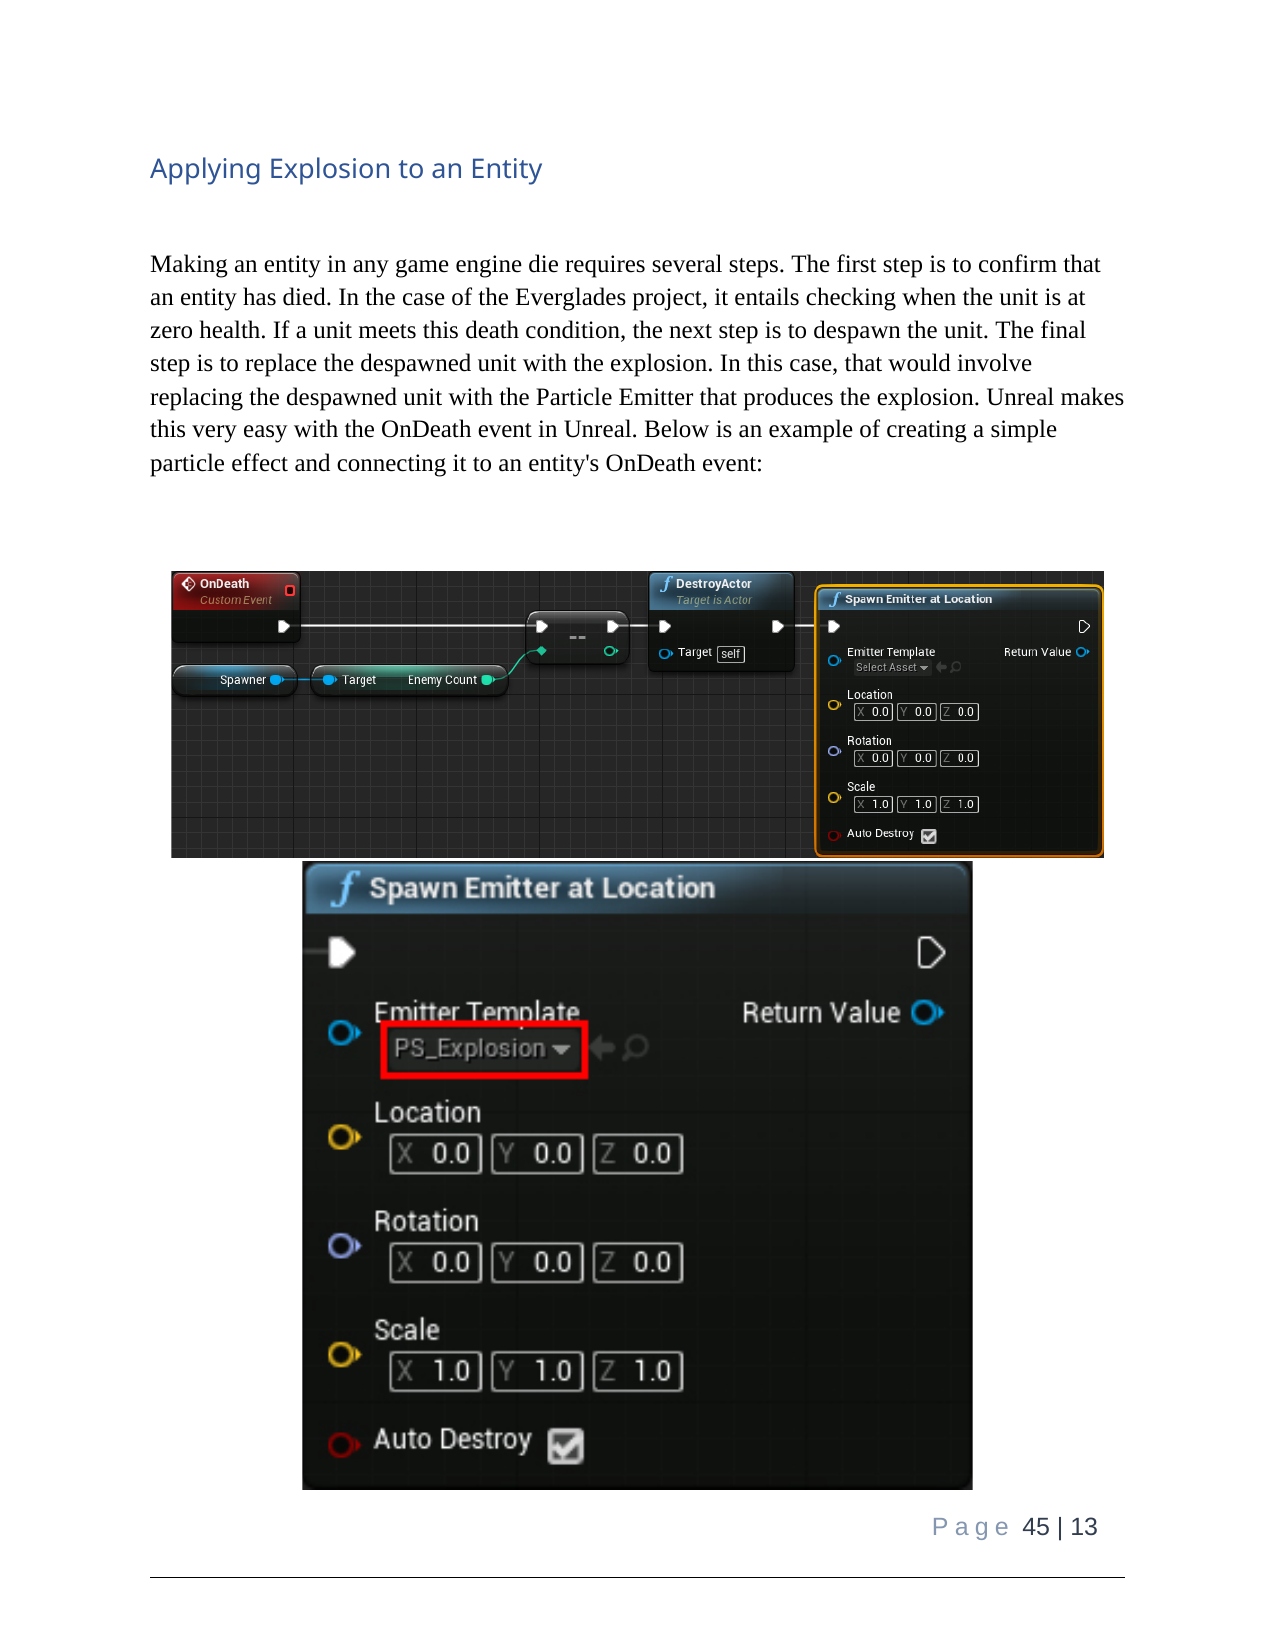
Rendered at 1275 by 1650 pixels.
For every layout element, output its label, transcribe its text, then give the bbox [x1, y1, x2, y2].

picture [302, 861, 973, 1490]
text Making an entity in any game engine die requires several steps. The first step is to confirm that an entity has died. In the case of the Everglades project, it entails checking when the unit is at zero health. If a unit meets this death condition, the next step is to despawn the unit. The final step is to replace the despawned unit with the explosion. In this case, that would involve replacing the despawned unit with the Particle Emitter that produces the explosion. Unreal makes this very easy with the OnDeath event in Unreal. Below is an example of creating a simple particle effect and connecting it to an entity's OnDeath event: [150, 249, 1125, 476]
picture [171, 571, 1104, 858]
text Applying Explosion to an Entity [150, 150, 1125, 187]
